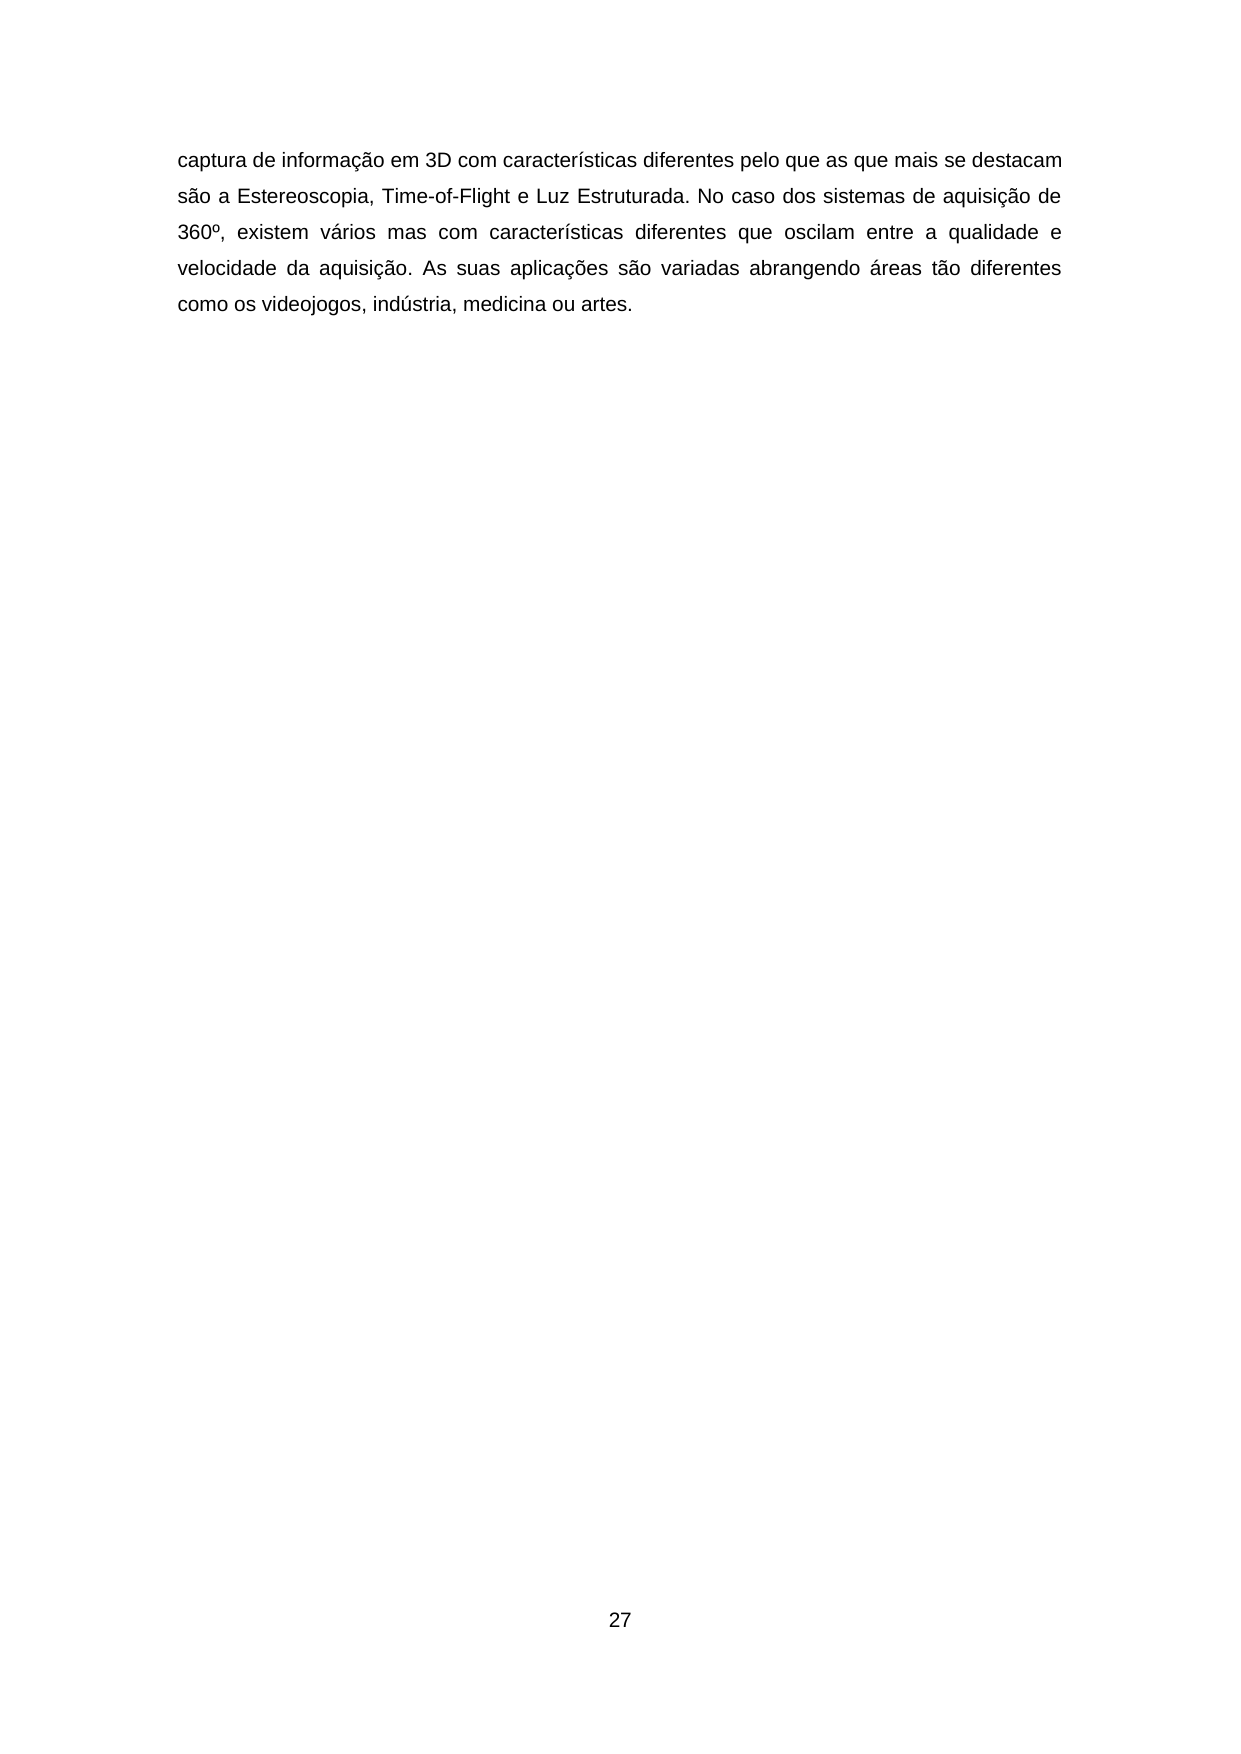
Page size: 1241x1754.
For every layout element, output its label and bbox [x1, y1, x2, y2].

text [177, 148, 1063, 315]
